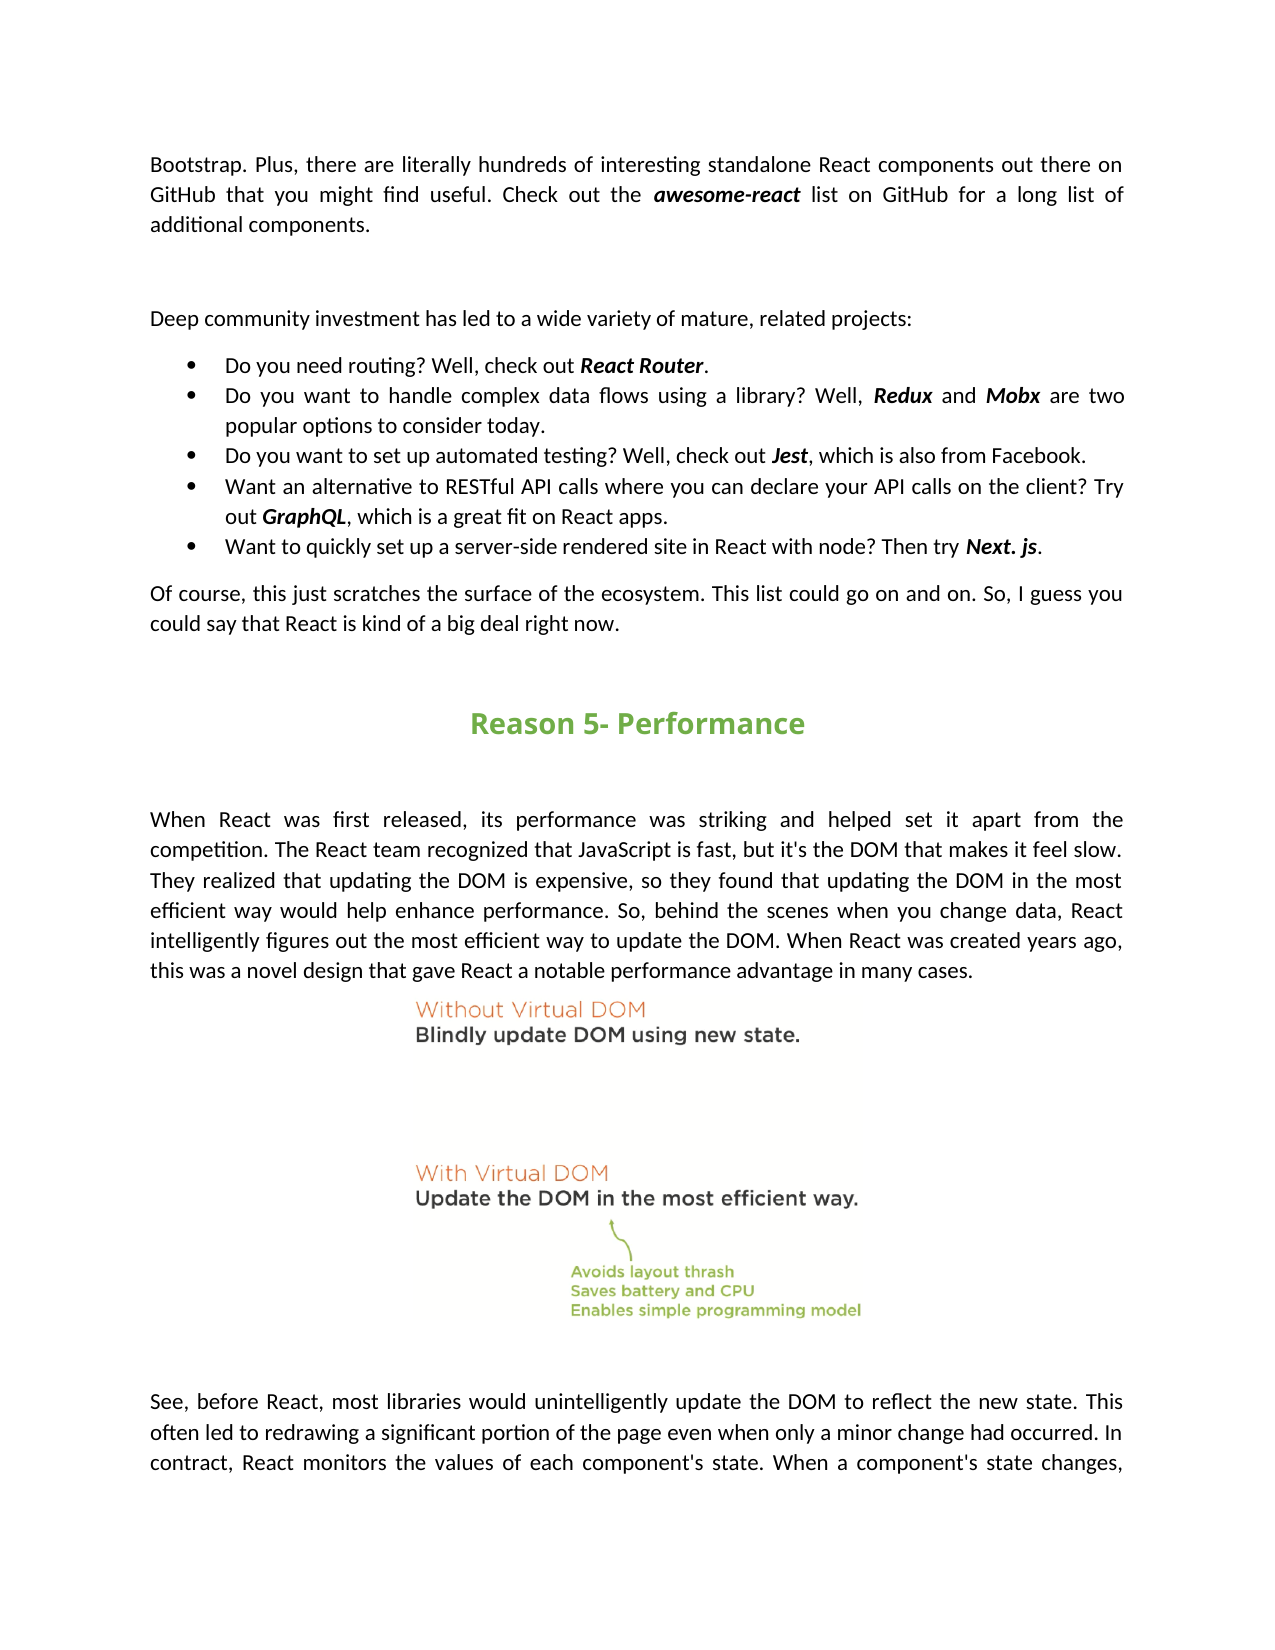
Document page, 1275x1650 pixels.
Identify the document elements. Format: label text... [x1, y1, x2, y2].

list Want to quickly set up a server-side rendered site in React with node? Then try Next. js. [187, 532, 1125, 560]
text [150, 1387, 1125, 1476]
list Do you want to handle complex data flows using a library? Well, Redux and Mobx are two popular options to consider today. [187, 381, 1125, 439]
text Of course, this just scratches the surface of the ecosystem. This list could go on and on. So, I guess you could say that React is kind of a big deal right now. [150, 579, 1125, 637]
text ﻿When React was first released, its performance was striking and helped set it apart from the competition. The React team recognized that JavaScript is fast, but it's the DOM that makes it feel slow. They realized that updating the DOM is expensive, so they found that updating the DOM in the most efficient way would help enhance performance. So, behind the scenes when you change data, React intelligently figures out the most efficient way to update the DOM. When React was created years ago, this was a novel design that gave React a notable performance advantage in many cases. [150, 805, 1125, 984]
list Do you need routing? Well, check out React Router. [187, 351, 1125, 379]
text Deep community investment has led to a wide variety of mature, related projects: [150, 304, 1125, 332]
list Do you want to set up automated testing? Well, check out Jest, which is also from Facebook. [187, 442, 1125, 470]
subtitle Reason 5- Performance [150, 703, 1125, 743]
picture [412, 995, 863, 1320]
list Want an alternative to RESTful API calls where you can declare your API calls on the client? Try out GraphQL, which is a great fit on React apps. [187, 472, 1125, 530]
